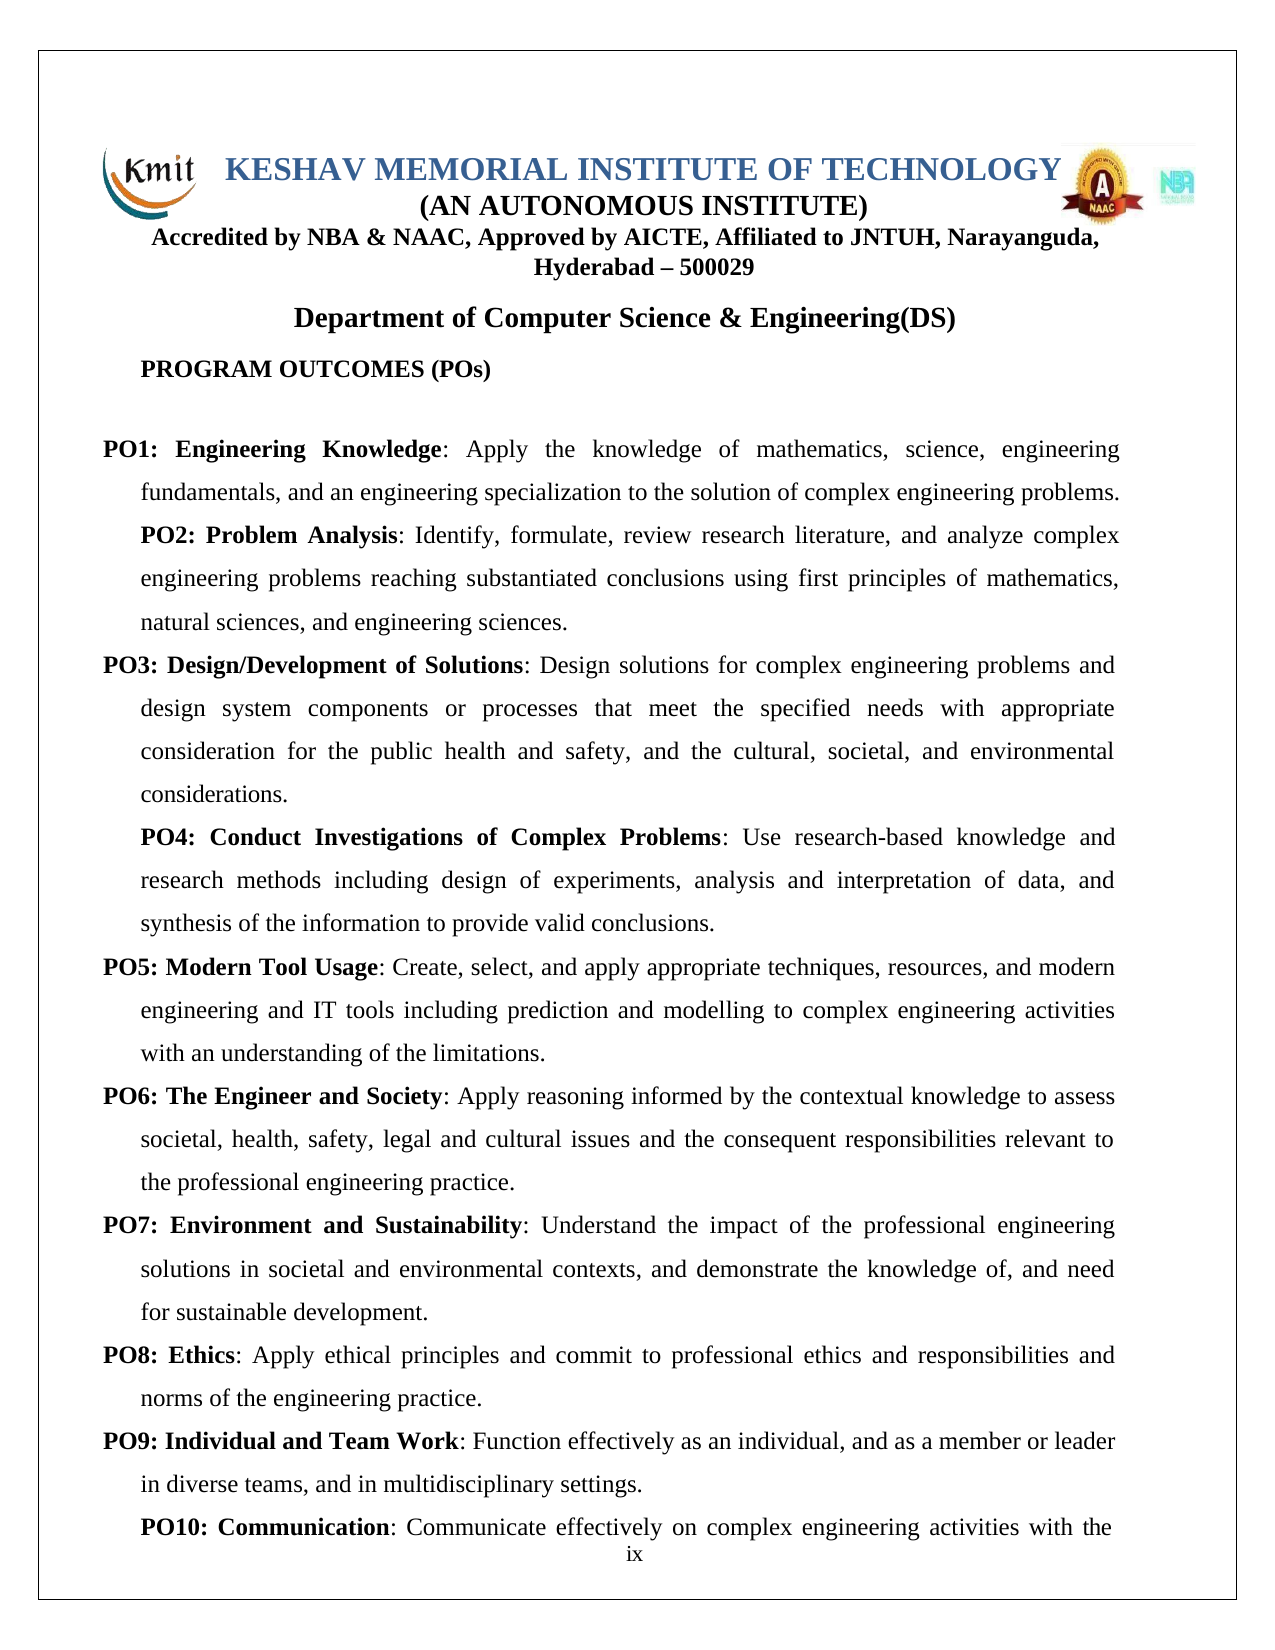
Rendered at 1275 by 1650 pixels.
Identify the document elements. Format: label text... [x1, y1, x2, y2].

text PO10: Communication: Communicate effectively on complex engineering activities with the [140, 1512, 1236, 1541]
text PO6: The Engineer and Society: Apply reasoning informed by the contextual knowledge to assess societal, health, safety, legal and cultural issues and the consequent responsibilities relevant to the professional engineering practice. [103, 1081, 1116, 1196]
text PO1: Engineering Knowledge: Apply the knowledge of mathematics, science, engineering fundamentals, and an engineering specialization to the solution of complex engineering problems. PO2: Problem Analysis: Identify, formulate, review research literature, and analyze complex engineering problems reaching substantiated conclusions using first principles of mathematics, natural sciences, and engineering sciences. [103, 434, 1120, 635]
picture [1061, 142, 1196, 226]
subtitle (AN AUTONOMOUS INSTITUTE) [185, 188, 1061, 222]
text PO3: Design/Development of Solutions: Design solutions for complex engineering problems and design system components or processes that meet the specified needs with appropriate consideration for the public health and safety, and the cultural, societal, and environmental considerations. [103, 650, 1116, 808]
text PO9: Individual and Team Work: Function effectively as an individual, and as a member or leader in diverse teams, and in multidisciplinary settings. [103, 1426, 1116, 1498]
subtitle Department of Computer Science & Engineering(DS) [147, 300, 1103, 334]
picture [102, 147, 197, 220]
text PO8: Ethics: Apply ethical principles and commit to professional ethics and responsibilities and norms of the engineering practice. [103, 1340, 1116, 1412]
subtitle Accredited by NBA & NAAC, Approved by AICTE, Affiliated to JNTUH, Narayanguda, Hyderabad – 500029 [148, 222, 1103, 280]
text PO4: Conduct Investigations of Complex Problems: Use research-based knowledge and research methods including design of experiments, analysis and interpretation of data, and synthesis of the information to provide valid conclusions. [140, 822, 1116, 937]
text PO7: Environment and Sustainability: Understand the impact of the professional engineering solutions in societal and environmental contexts, and demonstrate the knowledge of, and need for sustainable development. [103, 1211, 1116, 1326]
subtitle PROGRAM OUTCOMES (POs) [140, 354, 1236, 383]
text PO5: Modern Tool Usage: Create, select, and apply appropriate techniques, resources, and modern engineering and IT tools including prediction and modelling to complex engineering activities with an understanding of the limitations. [103, 952, 1116, 1067]
text KESHAV MEMORIAL INSTITUTE OF TECHNOLOGY [197, 149, 1061, 188]
